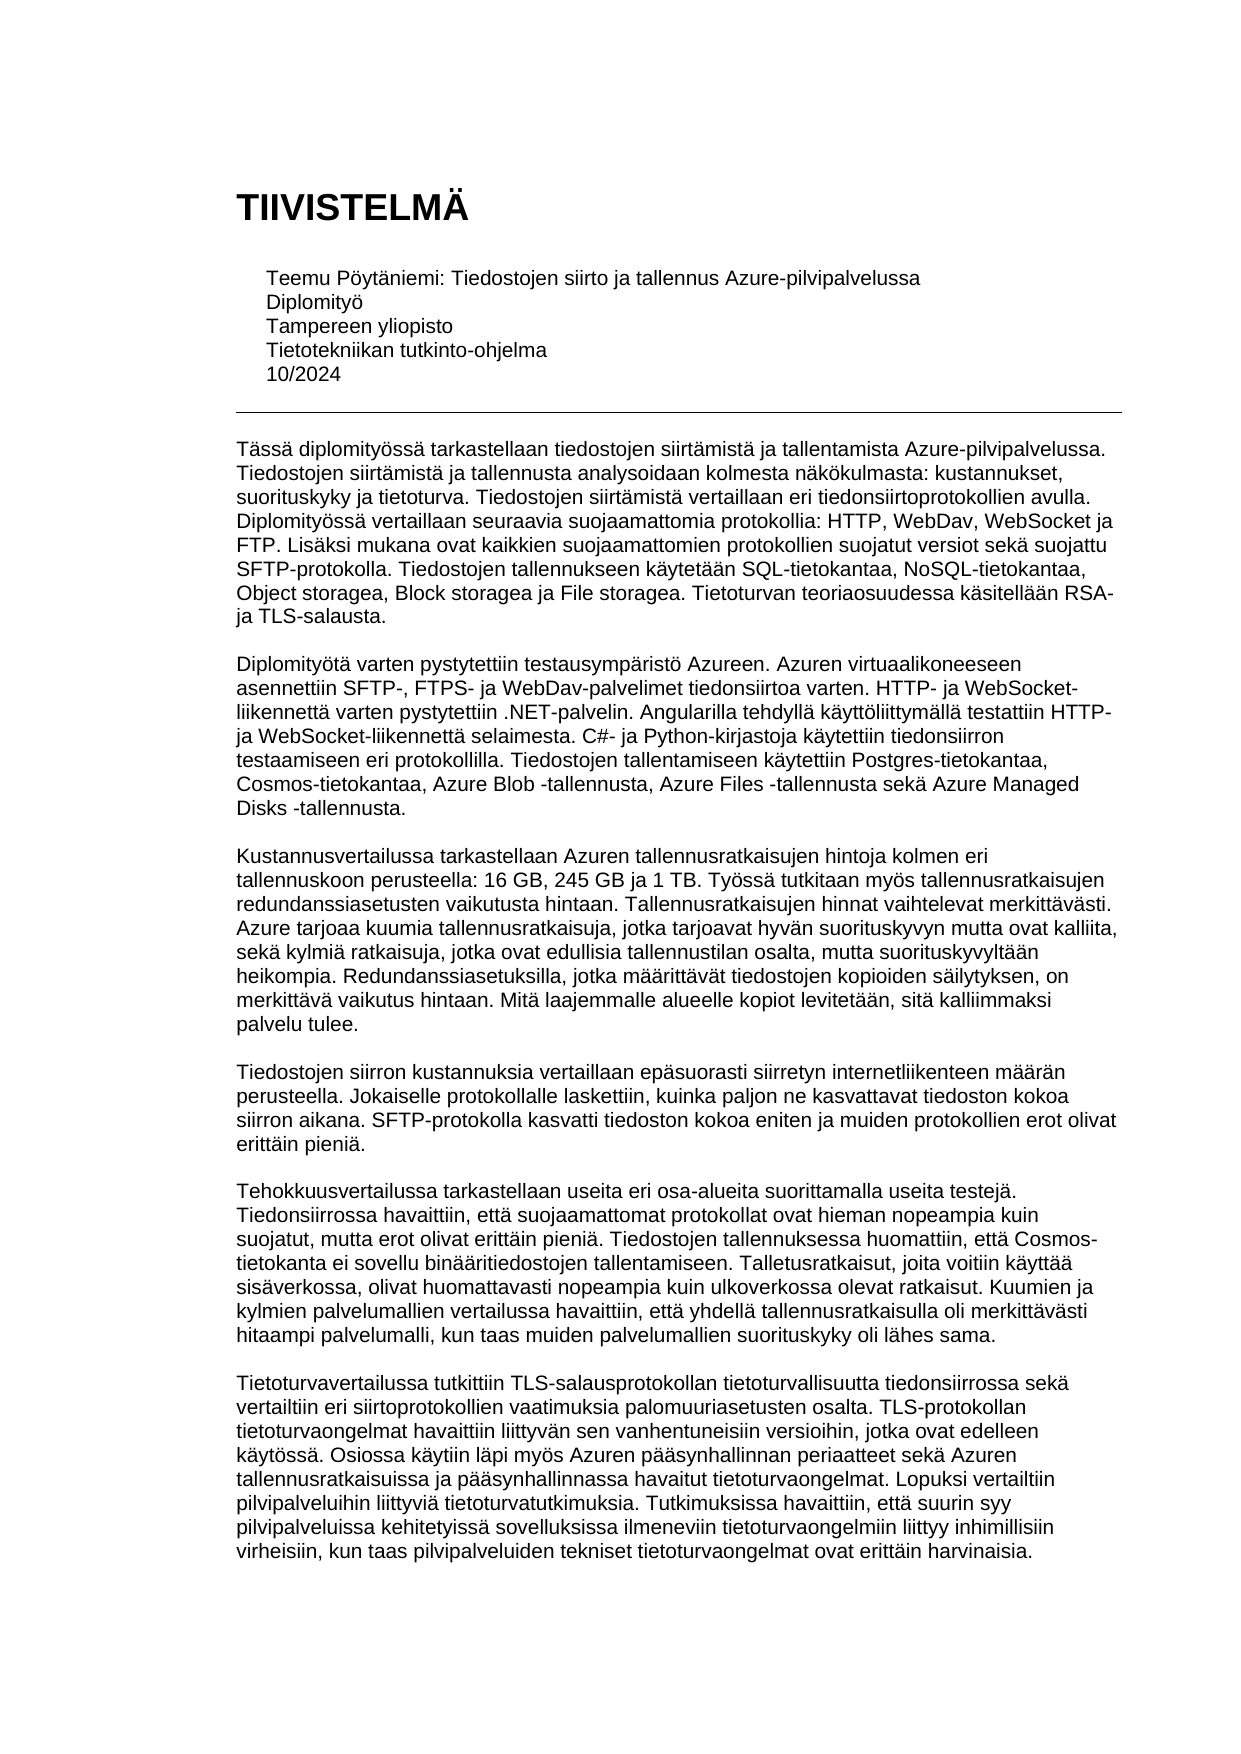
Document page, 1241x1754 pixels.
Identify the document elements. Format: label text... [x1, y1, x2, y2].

subtitle TIIVISTELMÄ [236, 185, 1122, 228]
text Teemu Pöytäniemi: Tiedostojen siirto ja tallennus Azure-pilvipalvelussa [236, 266, 1122, 290]
text Tietotekniikan tutkinto-ohjelma [236, 338, 1122, 362]
text Tietoturvavertailussa tutkittiin TLS-salausprotokollan tietoturvallisuutta tiedonsiirrossa sekä vertailtiin eri siirtoprotokollien vaatimuksia palomuuriasetusten osalta. TLS-protokollan tietoturvaongelmat havaittiin liittyvän sen vanhentuneisiin versioihin, jotka ovat edelleen käytössä. Osiossa käytiin läpi myös Azuren pääsynhallinnan periaatteet sekä Azuren tallennusratkaisuissa ja pääsynhallinnassa havaitut tietoturvaongelmat. Lopuksi vertailtiin pilvipalveluihin liittyviä tietoturvatutkimuksia. Tutkimuksissa havaittiin, että suurin syy pilvipalveluissa kehitetyissä sovelluksissa ilmeneviin tietoturvaongelmiin liittyy inhimillisiin virheisiin, kun taas pilvipalveluiden tekniset tietoturvaongelmat ovat erittäin harvinaisia. [236, 1371, 1122, 1563]
text Tiedostojen siirron kustannuksia vertaillaan epäsuorasti siirretyn internetliikenteen määrän perusteella. Jokaiselle protokollalle laskettiin, kuinka paljon ne kasvattavat tiedoston kokoa siirron aikana. SFTP-protokolla kasvatti tiedoston kokoa eniten ja muiden protokollien erot olivat erittäin pieniä. [236, 1059, 1122, 1155]
text Tässä diplomityössä tarkastellaan tiedostojen siirtämistä ja tallentamista Azure-pilvipalvelussa. Tiedostojen siirtämistä ja tallennusta analysoidaan kolmesta näkökulmasta: kustannukset, suorituskyky ja tietoturva. Tiedostojen siirtämistä vertaillaan eri tiedonsiirtoprotokollien avulla. Diplomityössä vertaillaan seuraavia suojaamattomia protokollia: HTTP, WebDav, WebSocket ja FTP. Lisäksi mukana ovat kaikkien suojaamattomien protokollien suojatut versiot sekä suojattu SFTP-protokolla. Tiedostojen tallennukseen käytetään SQL-tietokantaa, NoSQL-tietokantaa, Object storagea, Block storagea ja File storagea. Tietoturvan teoriaosuudessa käsitellään RSA- ja TLS-salausta. [236, 437, 1122, 628]
text Kustannusvertailussa tarkastellaan Azuren tallennusratkaisujen hintoja kolmen eri tallennuskoon perusteella: 16 GB, 245 GB ja 1 TB. Työssä tutkitaan myös tallennusratkaisujen redundanssiasetusten vaikutusta hintaan. Tallennusratkaisujen hinnat vaihtelevat merkittävästi. Azure tarjoaa kuumia tallennusratkaisuja, jotka tarjoavat hyvän suorituskyvyn mutta ovat kalliita, sekä kylmiä ratkaisuja, jotka ovat edullisia tallennustilan osalta, mutta suorituskyvyltään heikompia. Redundanssiasetuksilla, jotka määrittävät tiedostojen kopioiden säilytyksen, on merkittävä vaikutus hintaan. Mitä laajemmalle alueelle kopiot levitetään, sitä kalliimmaksi palvelu tulee. [236, 844, 1122, 1036]
text 10/2024 [236, 362, 1122, 386]
text Diplomityötä varten pystytettiin testausympäristö Azureen. Azuren virtuaalikoneeseen asennettiin SFTP-, FTPS- ja WebDav-palvelimet tiedonsiirtoa varten. HTTP- ja WebSocket-liikennettä varten pystytettiin .NET-palvelin. Angularilla tehdyllä käyttöliittymällä testattiin HTTP- ja WebSocket-liikennettä selaimesta. C#- ja Python-kirjastoja käytettiin tiedonsiirron testaamiseen eri protokollilla. Tiedostojen tallentamiseen käytettiin Postgres-tietokantaa, Cosmos-tietokantaa, Azure Blob -tallennusta, Azure Files -tallennusta sekä Azure Managed Disks -tallennusta. [236, 652, 1122, 820]
text Tehokkuusvertailussa tarkastellaan useita eri osa-alueita suorittamalla useita testejä. Tiedonsiirrossa havaittiin, että suojaamattomat protokollat ovat hieman nopeampia kuin suojatut, mutta erot olivat erittäin pieniä. Tiedostojen tallennuksessa huomattiin, että Cosmos-tietokanta ei sovellu binääritiedostojen tallentamiseen. Talletusratkaisut, joita voitiin käyttää sisäverkossa, olivat huomattavasti nopeampia kuin ulkoverkossa olevat ratkaisut. Kuumien ja kylmien palvelumallien vertailussa havaittiin, että yhdellä tallennusratkaisulla oli merkittävästi hitaampi palvelumalli, kun taas muiden palvelumallien suorituskyky oli lähes sama. [236, 1179, 1122, 1347]
text Diplomityö [236, 290, 1122, 314]
text Tampereen yliopisto [236, 314, 1122, 338]
